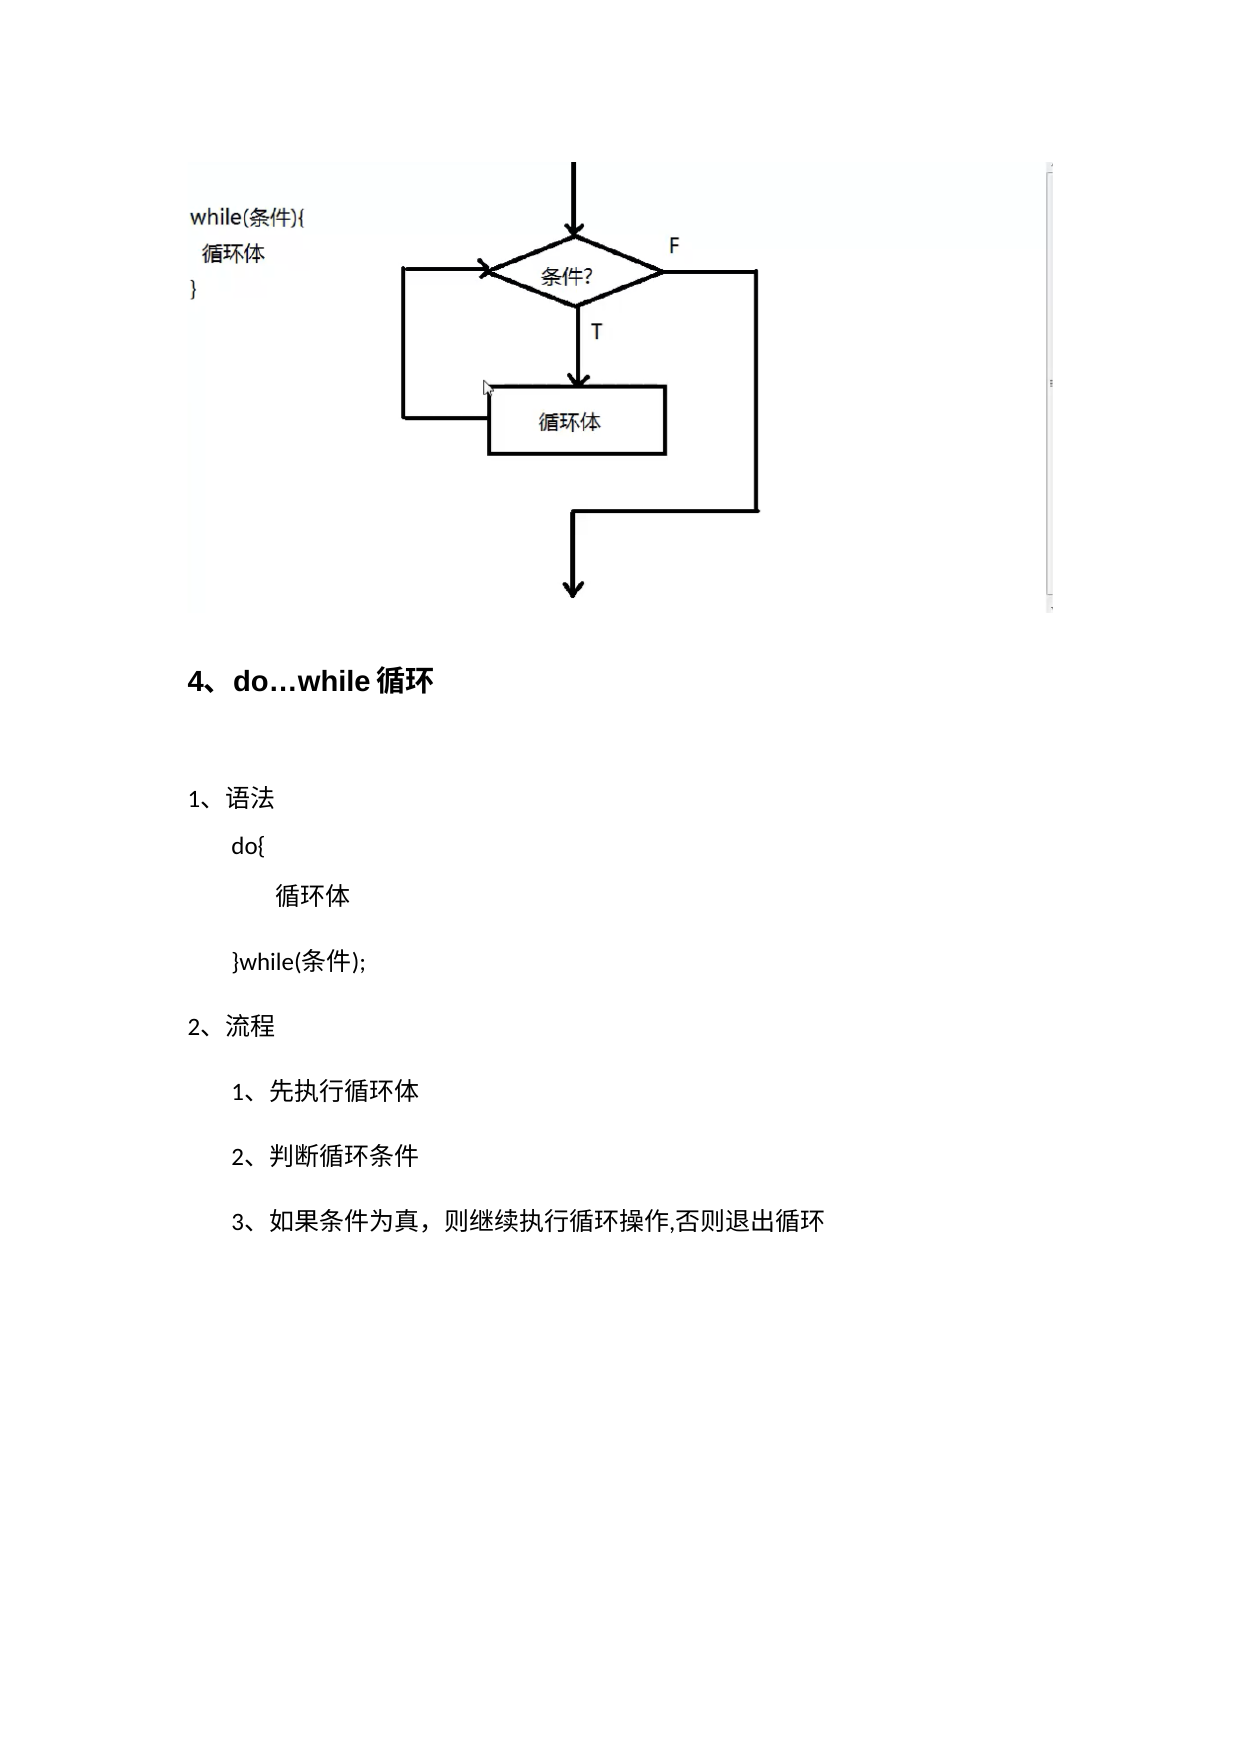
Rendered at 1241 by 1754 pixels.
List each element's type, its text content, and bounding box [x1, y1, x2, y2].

text 循环体 [231, 862, 1053, 927]
picture [187, 162, 1053, 613]
text 2、判断循环条件 [187, 1122, 1053, 1187]
text 2、流程 [187, 992, 1053, 1057]
subtitle 4、do…while循环 [187, 646, 1053, 711]
text 3、如果条件为真，则继续执行循环操作,否则退出循环 [187, 1187, 1053, 1252]
list do{ [187, 829, 1053, 862]
text }while(条件); [187, 927, 1053, 992]
text 1、先执行循环体 [187, 1057, 1053, 1122]
list 语法 [187, 764, 1053, 829]
